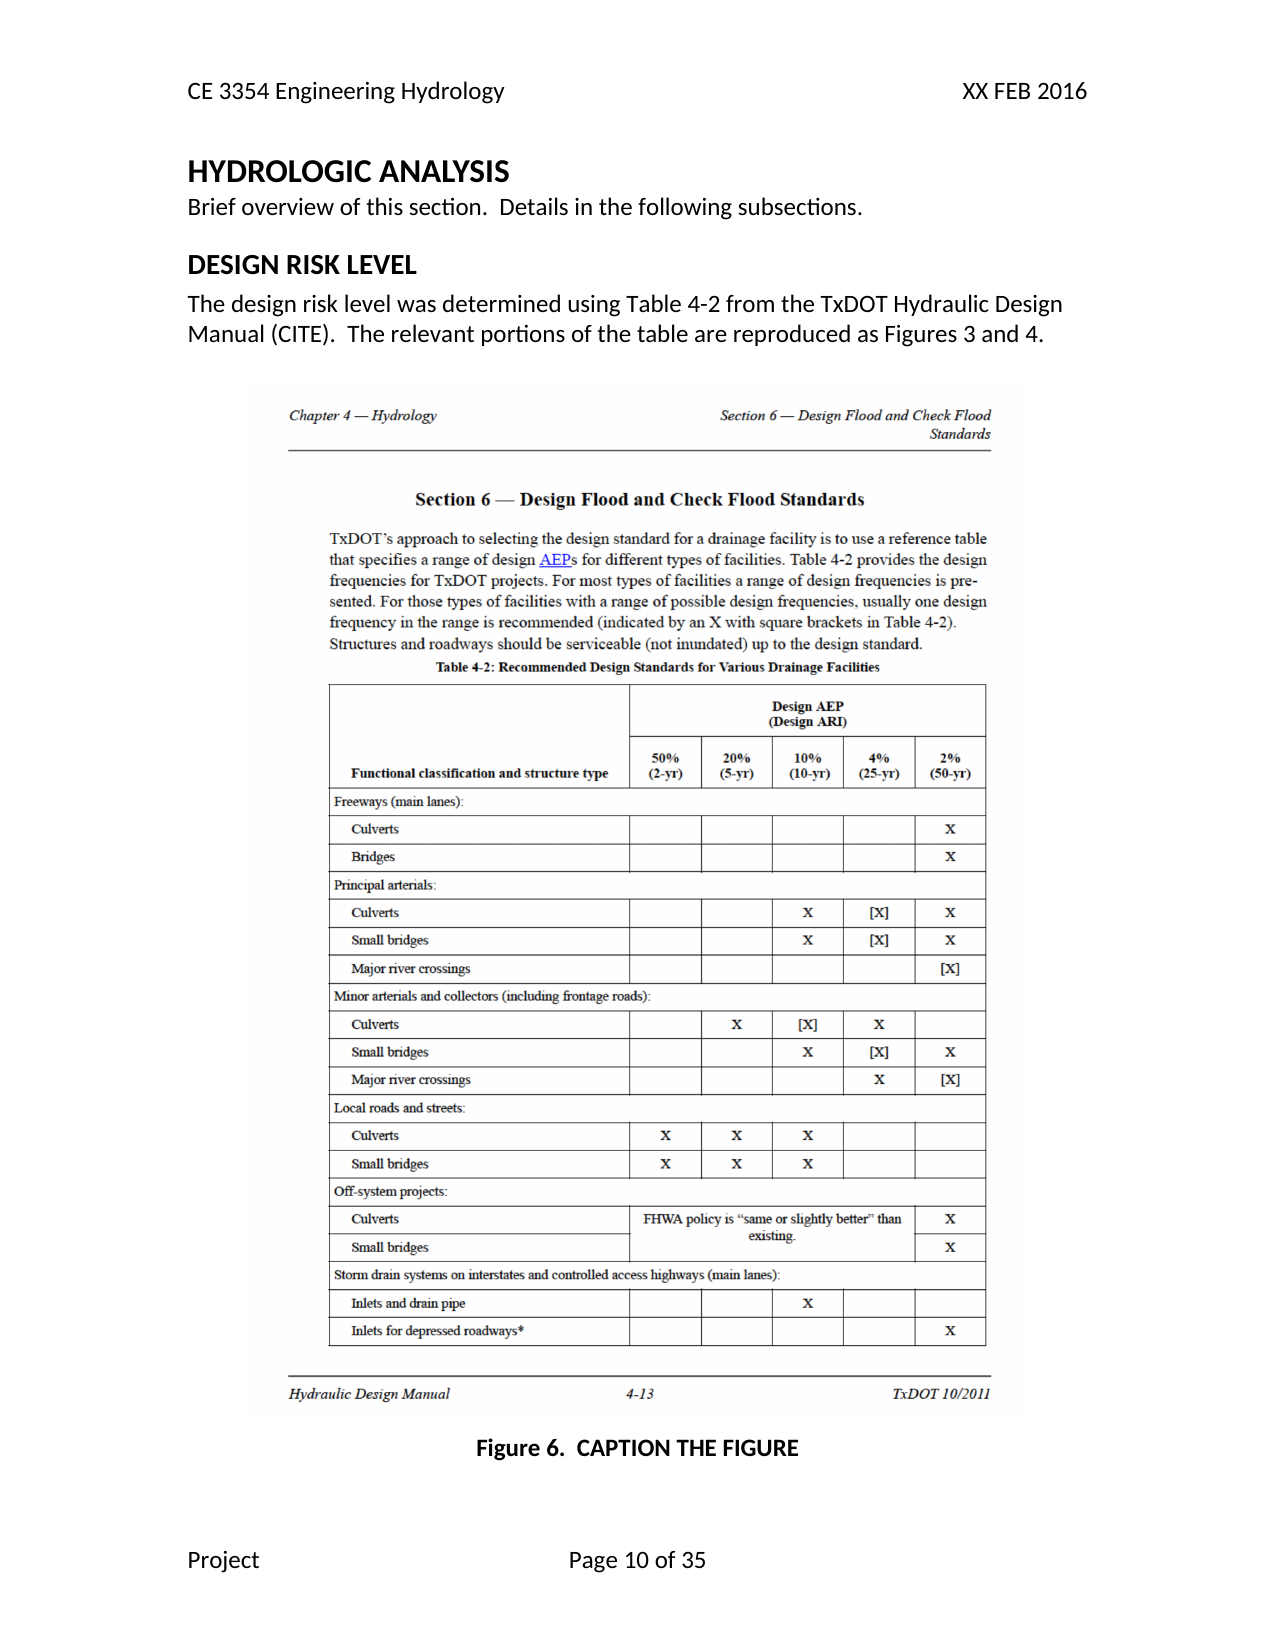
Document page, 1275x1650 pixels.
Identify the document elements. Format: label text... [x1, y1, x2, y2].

text Brief overview of this section. Details in the following subsections. [187, 191, 1087, 221]
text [187, 150, 1087, 191]
text Figure 6. CAPTION THE FIGURE [187, 1432, 1087, 1463]
picture [244, 377, 1031, 1420]
text The design risk level was determined using Table 4-2 from the TxDOT Hydraulic Design Manual (CITE). The relevant portions of the table are reproduced as Figures 3 and 4. [187, 288, 1087, 349]
subtitle DESIGN RISK LEVEL [187, 246, 1087, 282]
